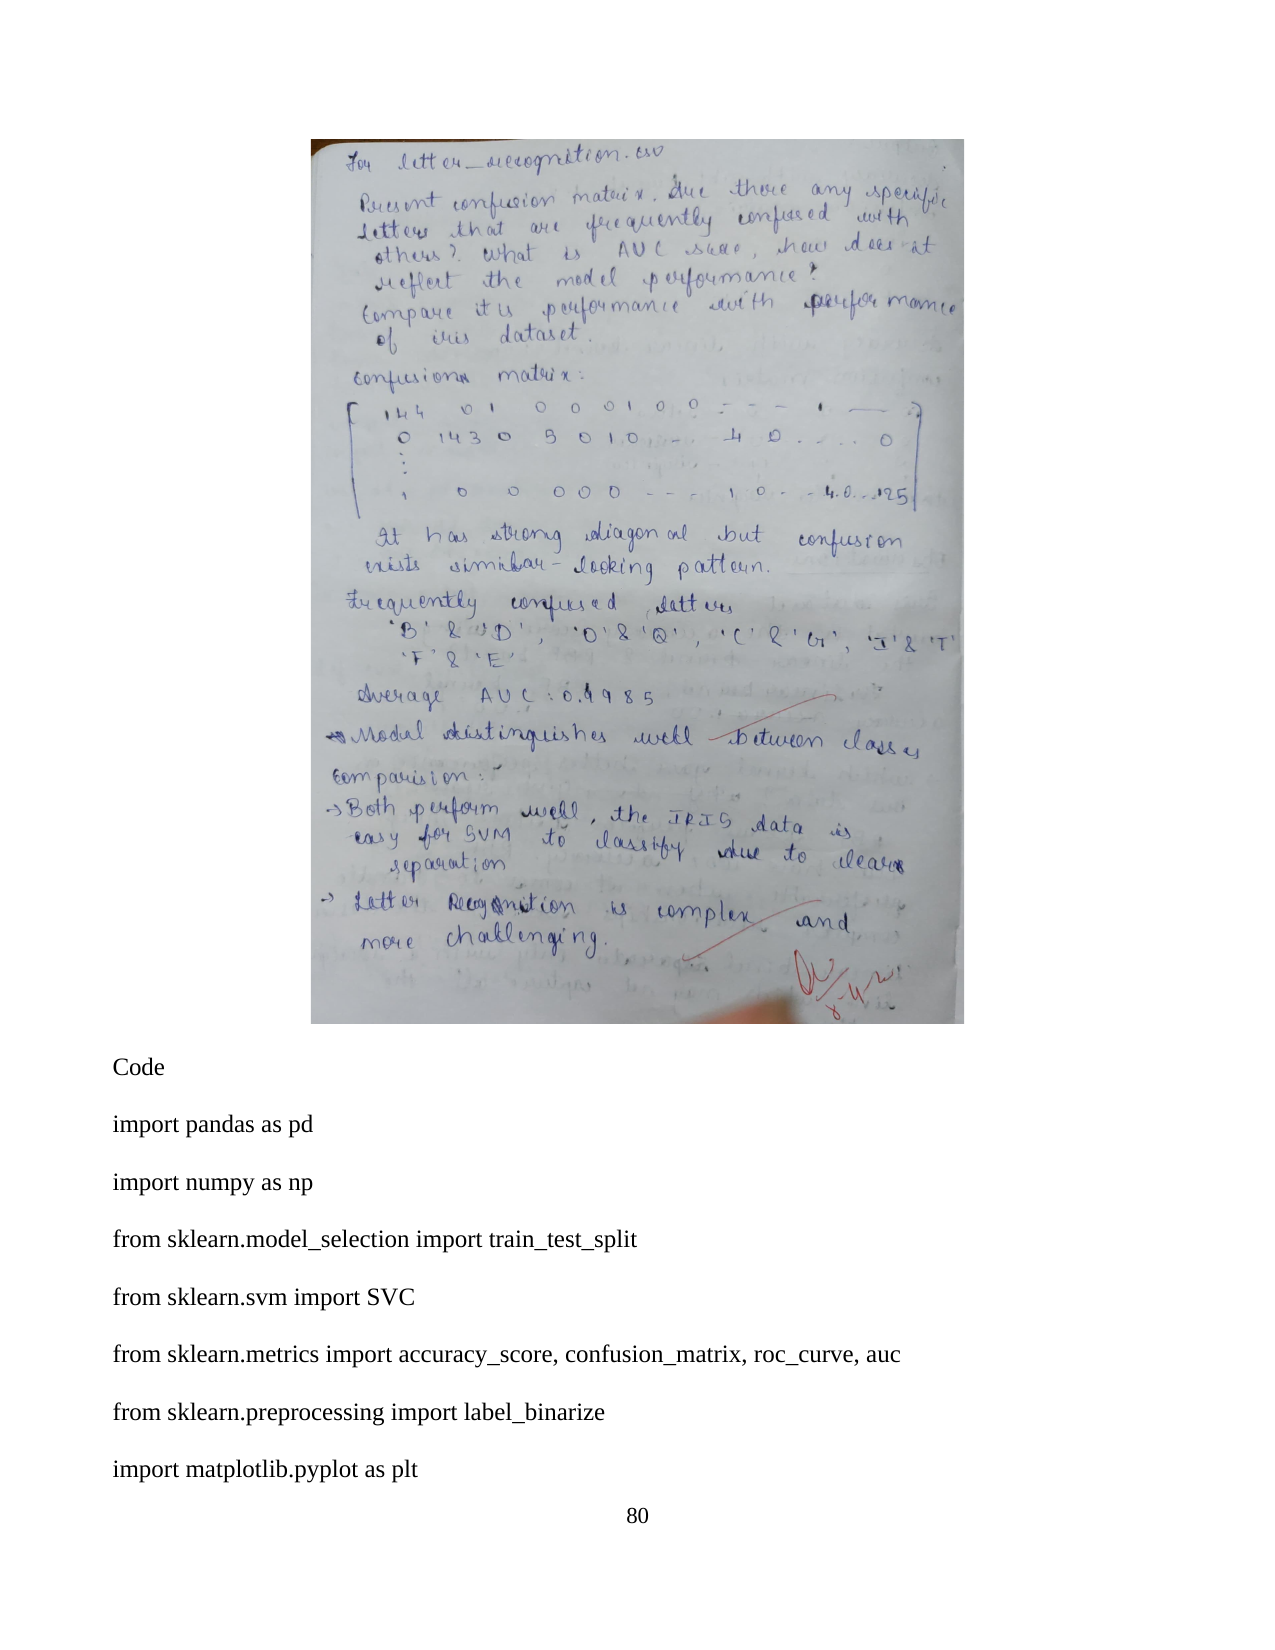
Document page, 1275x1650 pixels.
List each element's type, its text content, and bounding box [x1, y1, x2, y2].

text from sklearn.preprocessing import label_binarize [112, 1397, 1162, 1426]
picture [310, 139, 965, 1024]
text import pandas as pd [112, 1109, 1162, 1138]
text import numpy as np [112, 1167, 1162, 1196]
text import matplotlib.pyplot as plt [112, 1454, 1162, 1483]
text Code [112, 1052, 1162, 1081]
text from sklearn.svm import SVC [112, 1282, 1162, 1311]
text from sklearn.metrics import accuracy_score, confusion_matrix, roc_curve, auc [112, 1339, 1162, 1368]
text from sklearn.model_selection import train_test_split [112, 1224, 1162, 1253]
